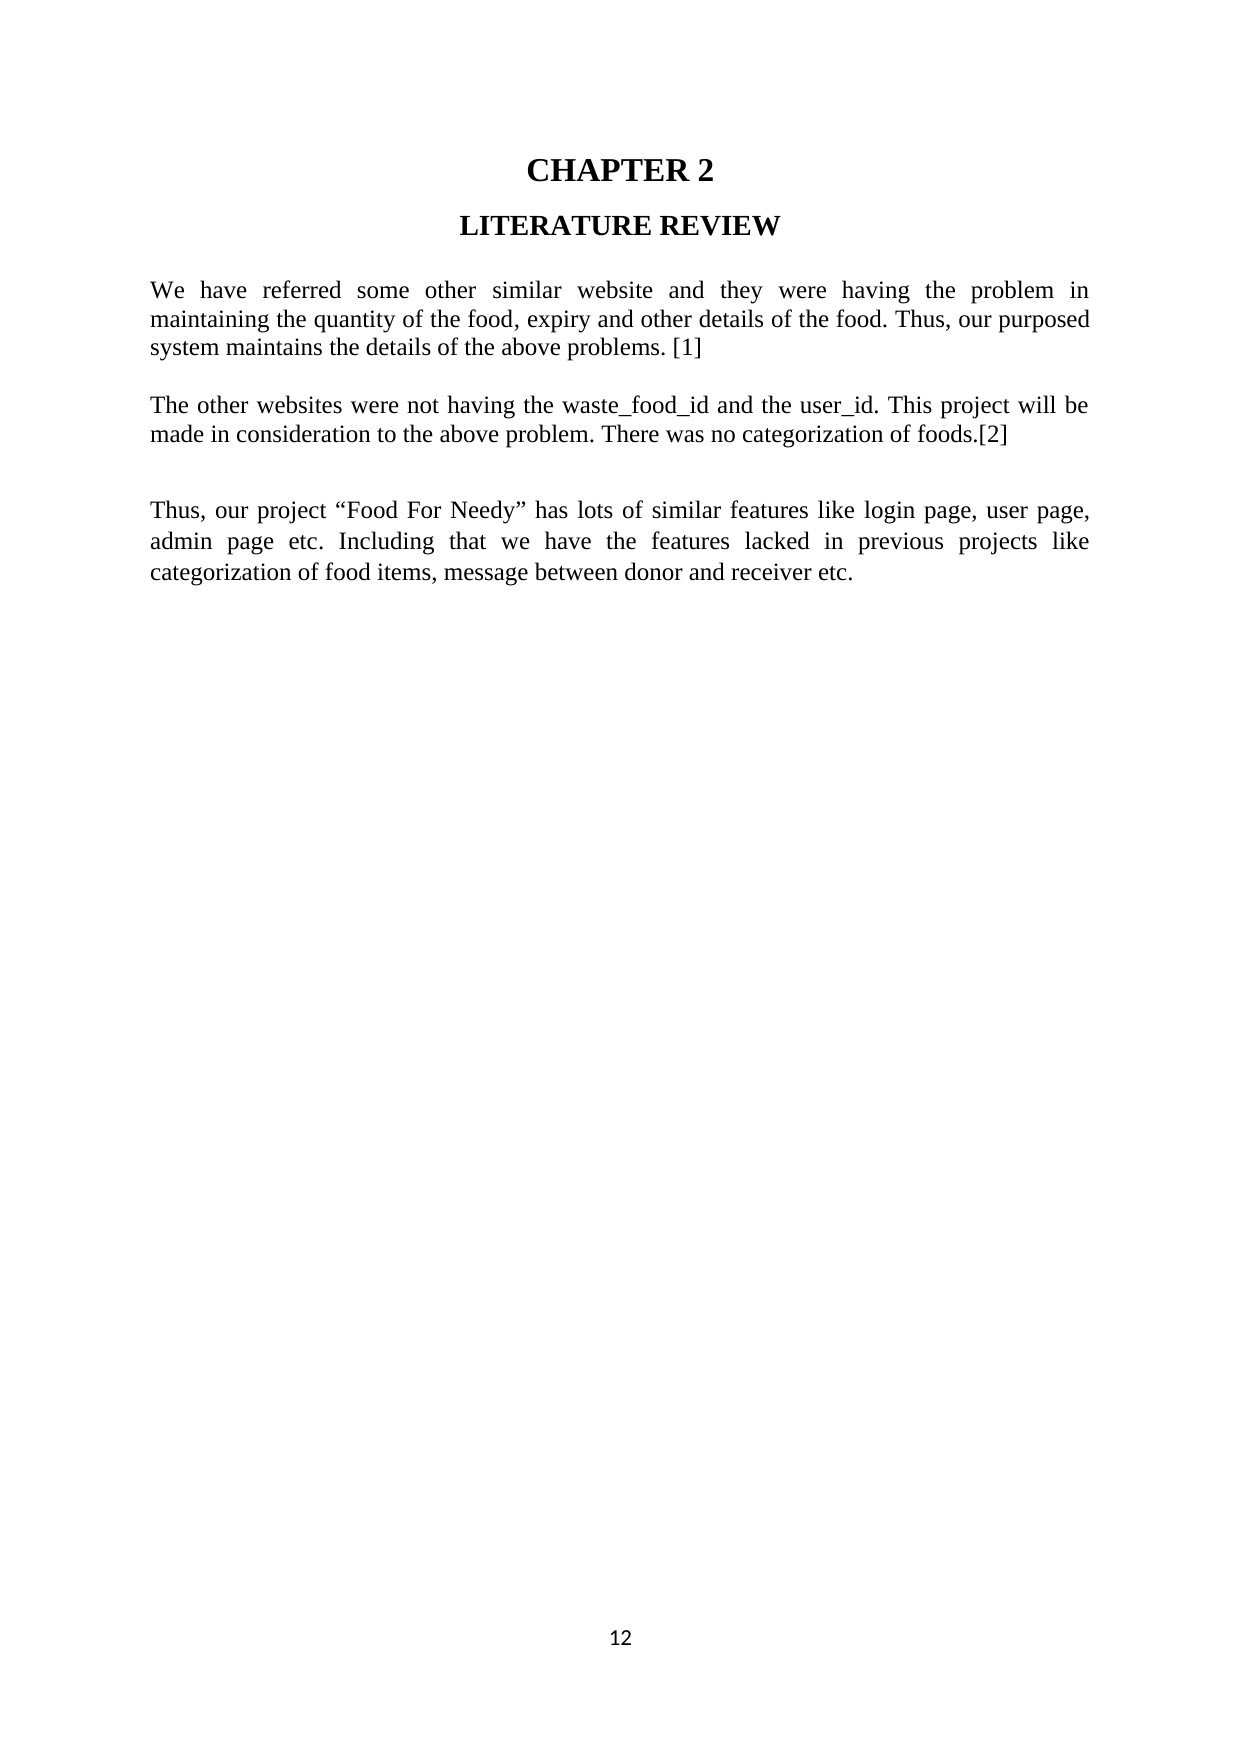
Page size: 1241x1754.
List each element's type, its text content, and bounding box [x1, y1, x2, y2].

text Thus, our project “Food For Needy” has lots of similar features like login page, user page, admin page etc. Including that we have the features lacked in previous projects like categorization of food items, message between donor and receiver etc. [150, 495, 1090, 586]
text The other websites were not having the waste_food_id and the user_id. This project will be made in consideration to the above problem. There was no categorization of foods.[2] [150, 390, 1090, 447]
text We have referred some other similar website and they were having the problem in maintaining the quantity of the food, expiry and other details of the food. Thus, our purposed system maintains the details of the above problems. [1] [150, 275, 1090, 361]
text LITERATURE REVIEW [150, 208, 1090, 242]
text CHAPTER 2 [150, 150, 1090, 188]
